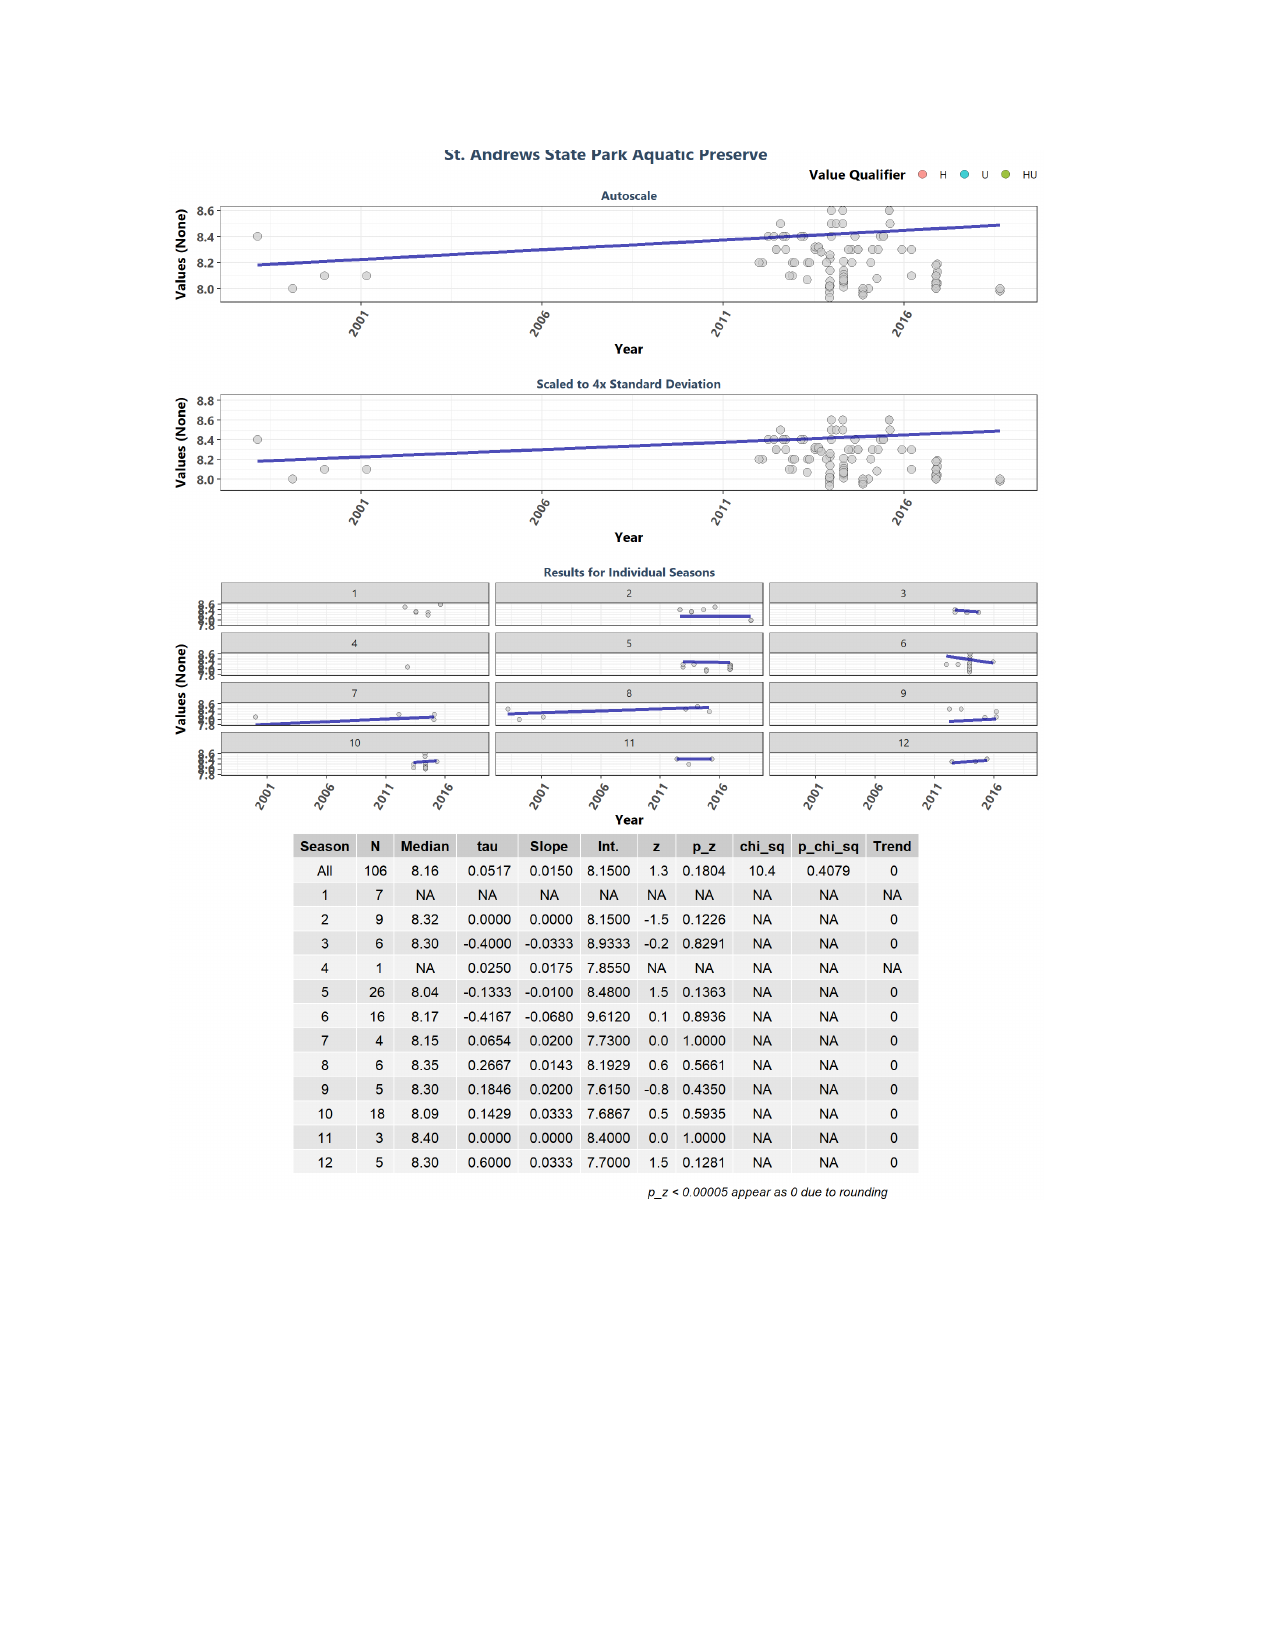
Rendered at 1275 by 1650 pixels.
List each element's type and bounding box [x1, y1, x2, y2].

picture [168, 150, 1044, 1200]
